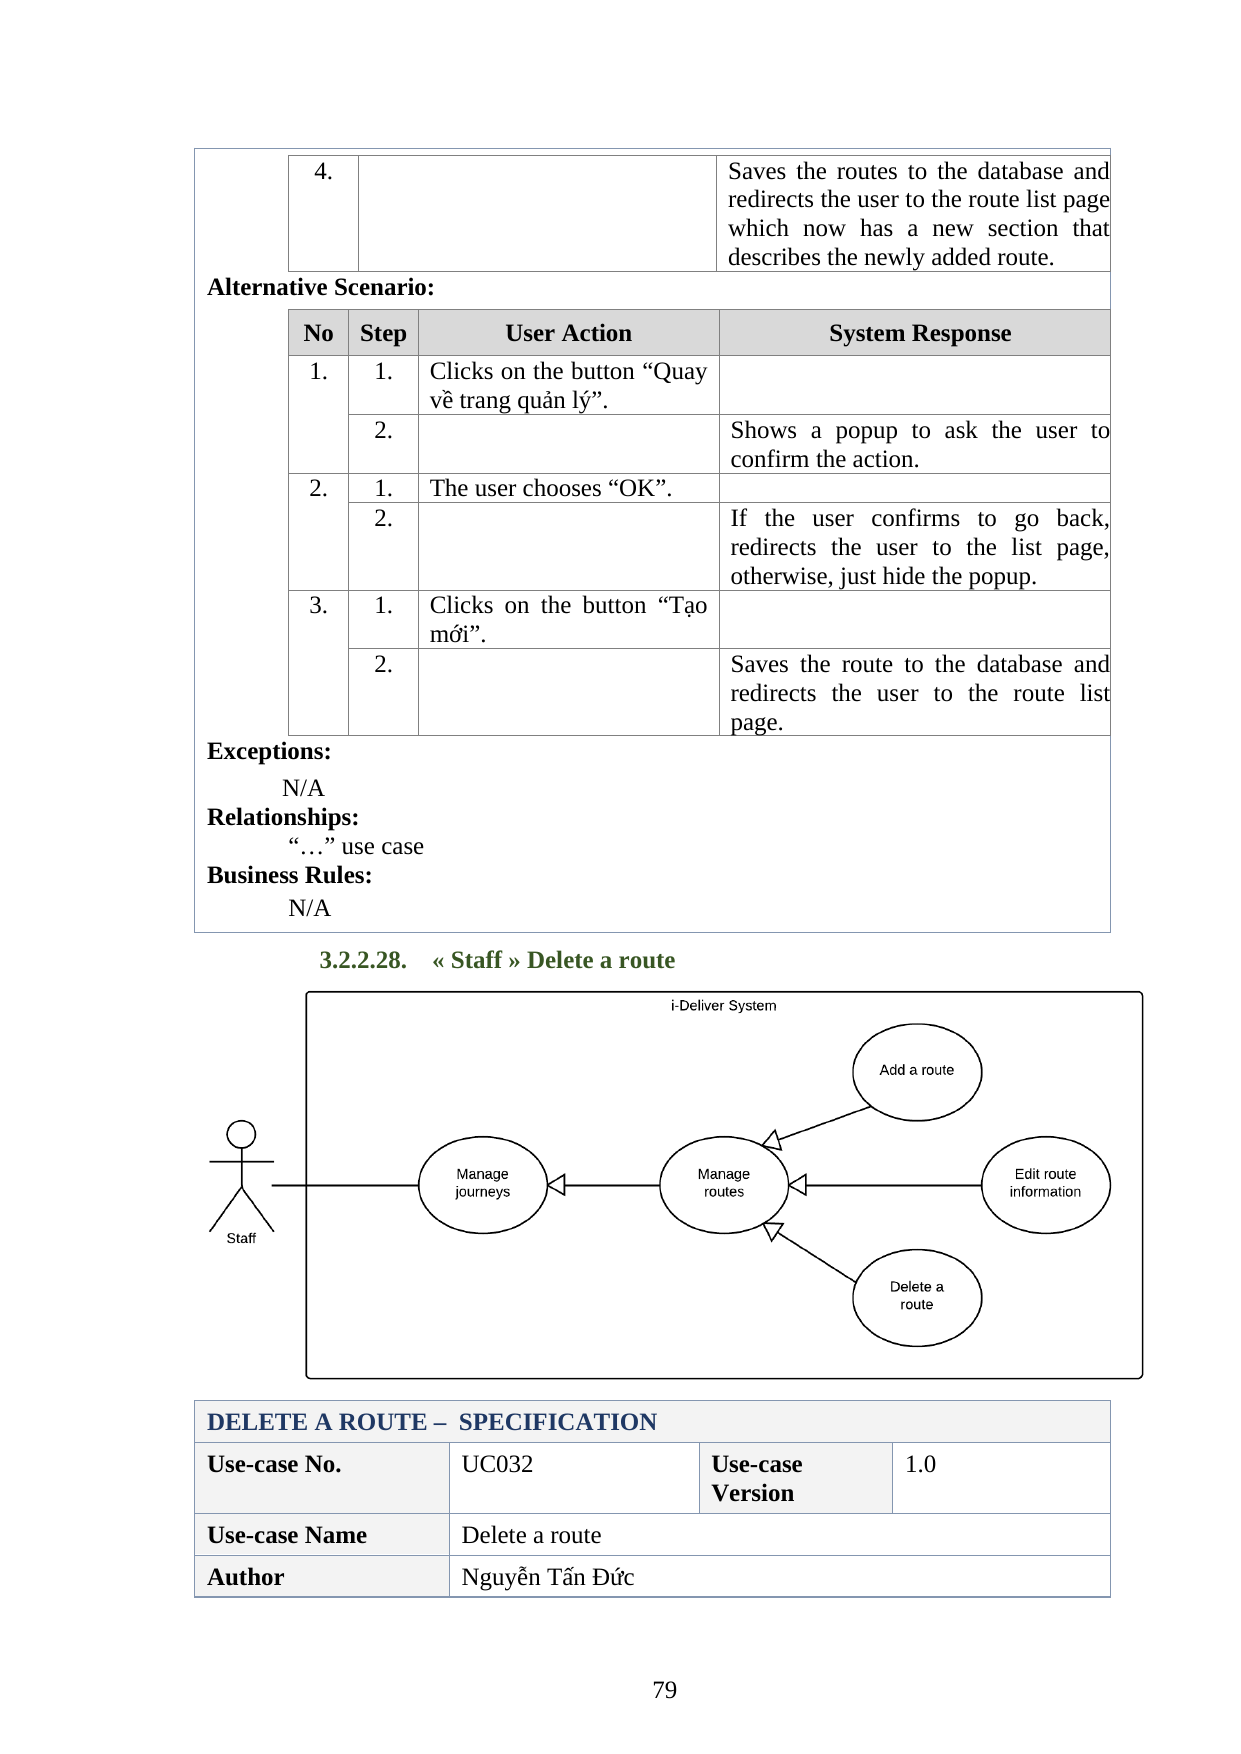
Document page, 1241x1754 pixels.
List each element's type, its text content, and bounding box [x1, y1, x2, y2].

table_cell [195, 149, 1110, 932]
table_header DELETE A ROUTE – SPECIFICATION [195, 1401, 1110, 1442]
table_cell UC032 [450, 1443, 699, 1513]
table_cell Use-case Name [195, 1514, 449, 1554]
table_cell Delete a route [450, 1514, 1110, 1554]
table_cell 1.0 [893, 1443, 1110, 1513]
table_cell Use-case No. [195, 1443, 449, 1513]
table_cell Author [195, 1556, 449, 1596]
picture [206, 988, 1147, 1382]
table_cell Use-case Version [700, 1443, 892, 1513]
subtitle « Staff » Delete a route [319, 945, 1122, 974]
table_cell Nguyễn Tấn Đức [450, 1556, 1110, 1596]
